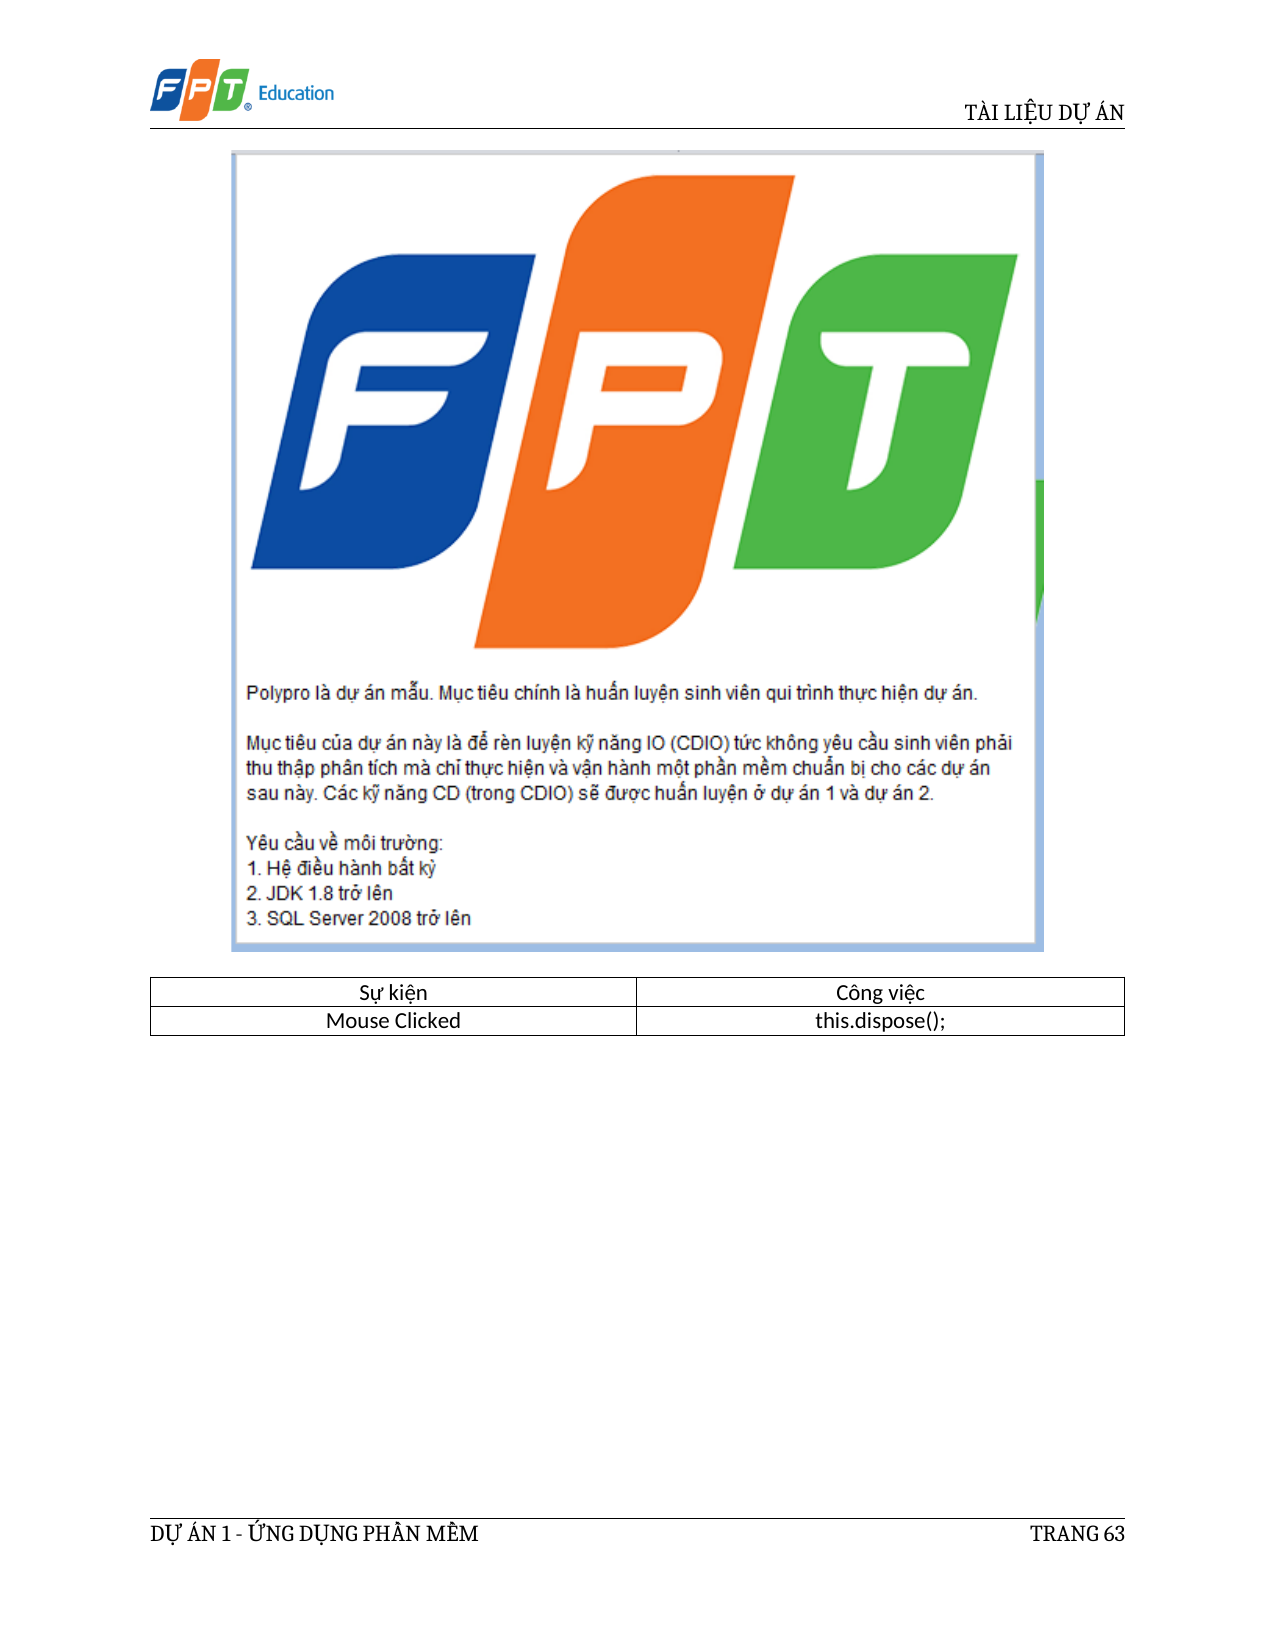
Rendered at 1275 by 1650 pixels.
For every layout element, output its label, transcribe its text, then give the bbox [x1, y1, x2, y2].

picture [150, 59, 336, 121]
picture [231, 150, 1044, 952]
table_cell this.dispose(); [637, 1007, 1124, 1035]
table_header Sự kiện [151, 978, 636, 1006]
table_header Công việc [637, 978, 1124, 1006]
table_cell Mouse Clicked [151, 1007, 636, 1035]
